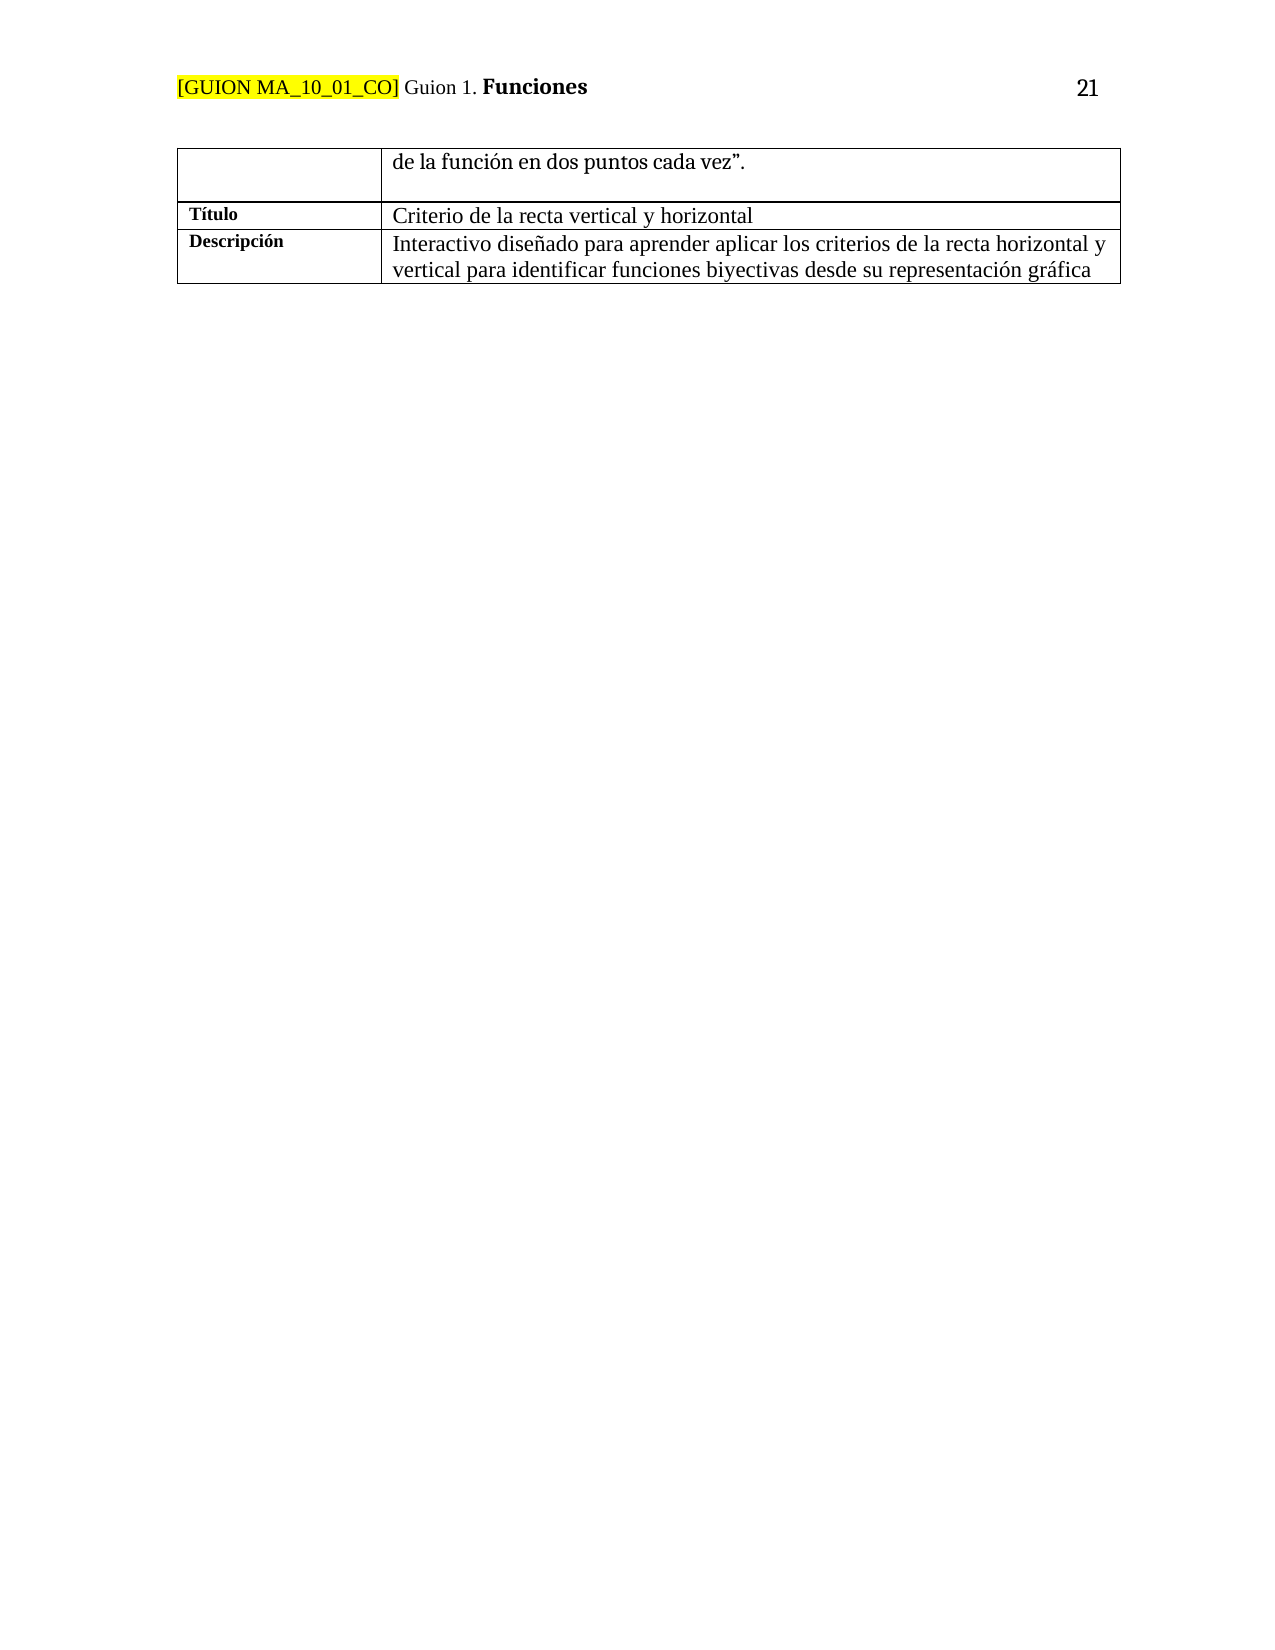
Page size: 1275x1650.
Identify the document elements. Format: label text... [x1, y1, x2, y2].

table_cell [178, 149, 381, 201]
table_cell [382, 149, 1120, 201]
table_cell Título [178, 203, 381, 229]
table_cell Interactivo diseñado para aprender aplicar los criterios de la recta horizontal y vertical para identificar funciones biyectivas desde su representación gráfica [382, 230, 1120, 282]
table_cell Descripción [178, 230, 381, 282]
table_cell Criterio de la recta vertical y horizontal [382, 203, 1120, 229]
